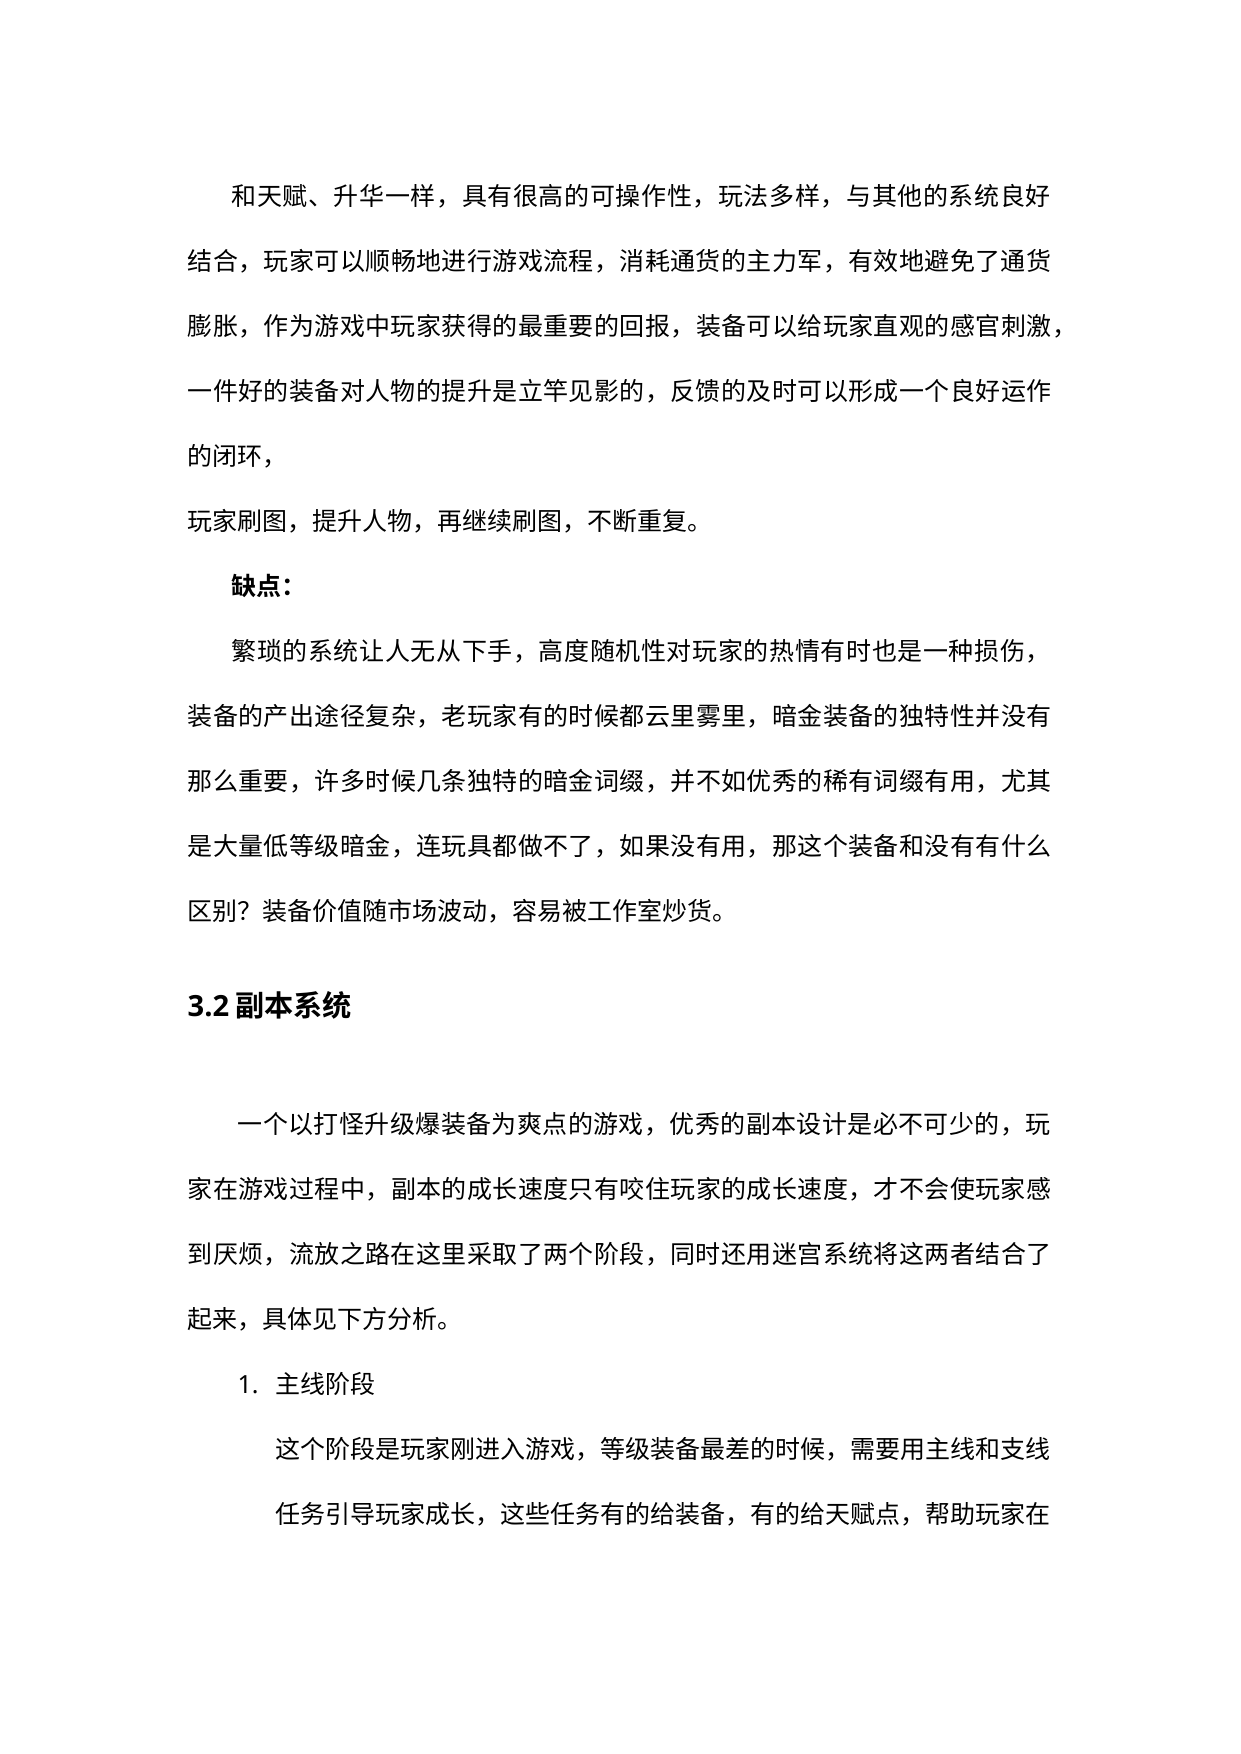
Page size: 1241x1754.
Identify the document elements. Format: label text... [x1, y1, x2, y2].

list 主线阶段 [237, 1350, 1053, 1415]
text 缺点： [187, 552, 1053, 617]
text 和天赋、升华一样，具有很高的可操作性，玩法多样，与其他的系统良好结合，玩家可以顺畅地进行游戏流程，消耗通货的主力军，有效地避免了通货膨胀，作为游戏中玩家获得的最重要的回报，装备可以给玩家直观的感官刺激，一件好的装备对人物的提升是立竿见影的，反馈的及时可以形成一个良好运作的闭环， [187, 162, 1053, 487]
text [275, 1415, 1053, 1545]
subtitle 3.2副本系统 [187, 971, 1053, 1036]
text 一个以打怪升级爆装备为爽点的游戏，优秀的副本设计是必不可少的，玩家在游戏过程中，副本的成长速度只有咬住玩家的成长速度，才不会使玩家感到厌烦，流放之路在这里采取了两个阶段，同时还用迷宫系统将这两者结合了起来，具体见下方分析。 [187, 1090, 1053, 1350]
text 玩家刷图，提升人物，再继续刷图，不断重复。 [187, 487, 1053, 552]
text 繁琐的系统让人无从下手，高度随机性对玩家的热情有时也是一种损伤，装备的产出途径复杂，老玩家有的时候都云里雾里，暗金装备的独特性并没有那么重要，许多时候几条独特的暗金词缀，并不如优秀的稀有词缀有用，尤其是大量低等级暗金，连玩具都做不了，如果没有用，那这个装备和没有有什么区别？装备价值随市场波动，容易被工作室炒货。 [187, 617, 1053, 942]
